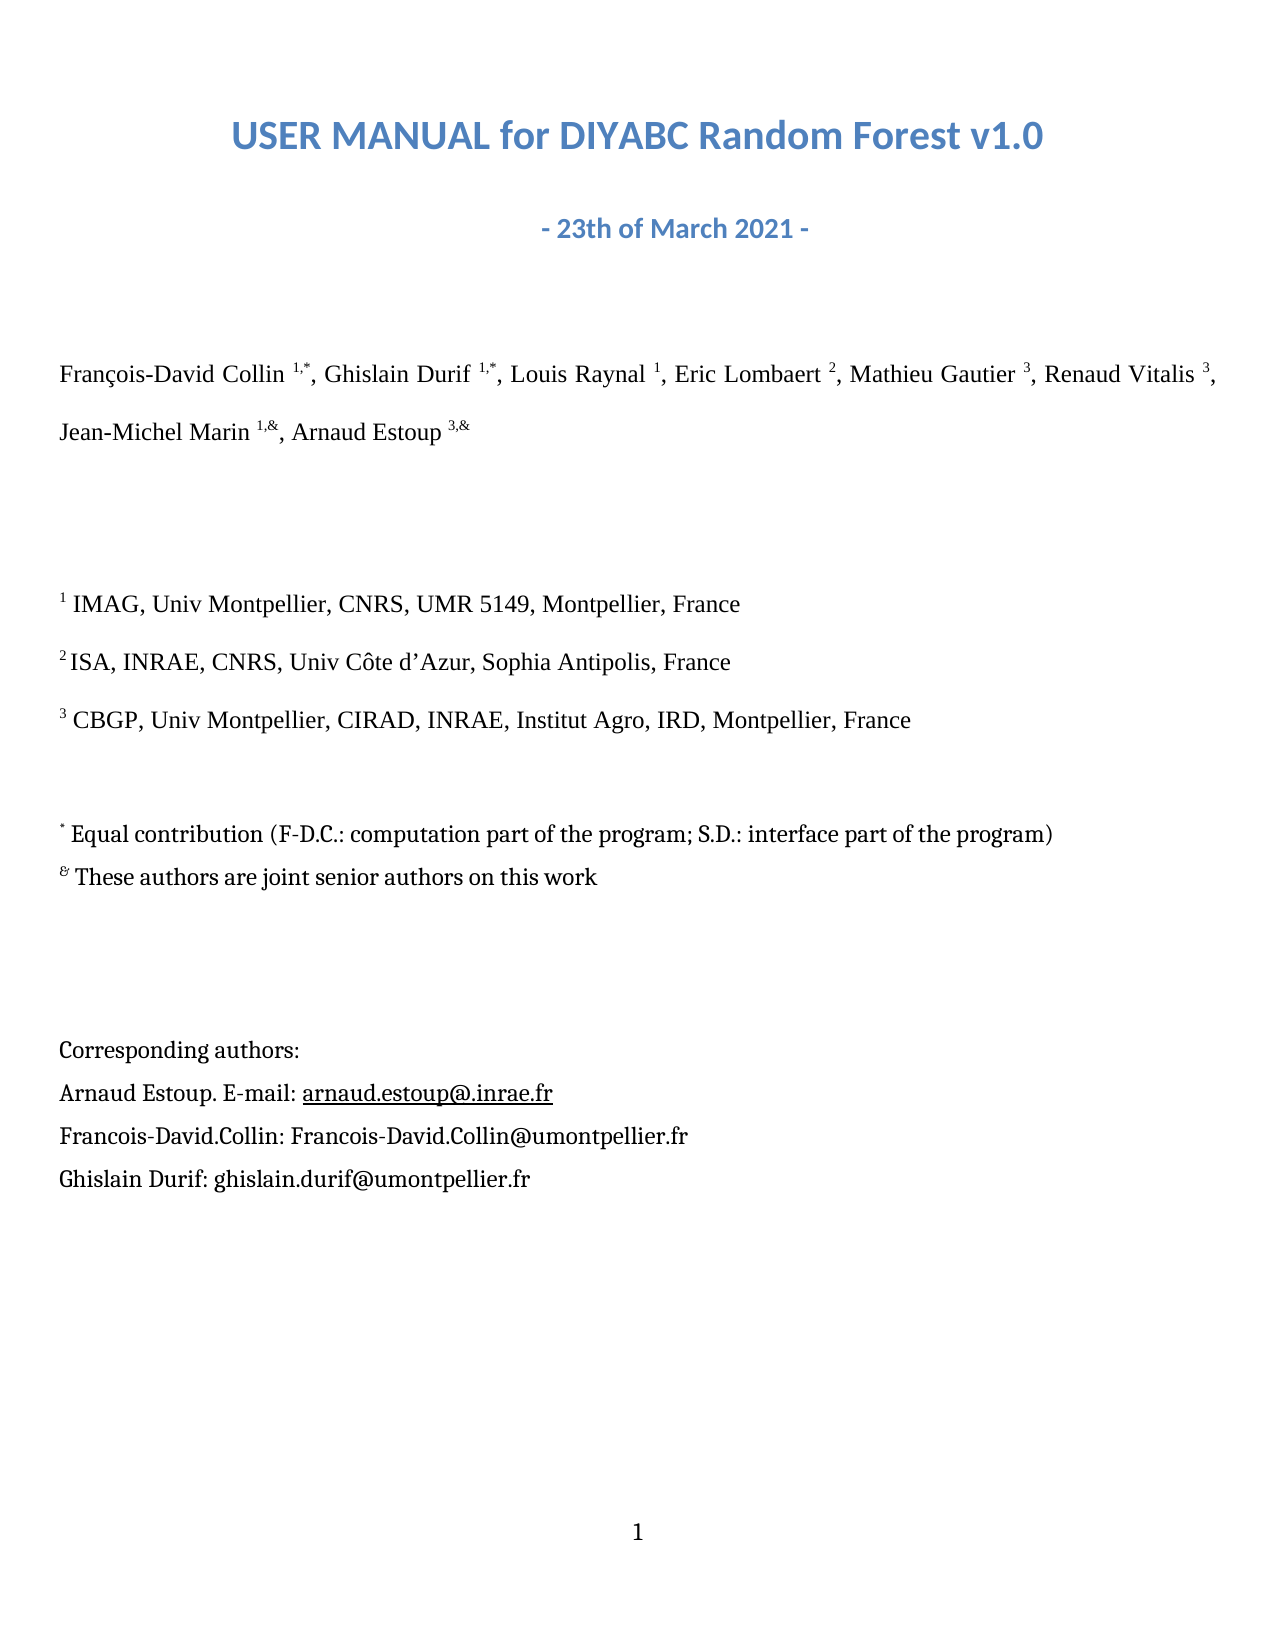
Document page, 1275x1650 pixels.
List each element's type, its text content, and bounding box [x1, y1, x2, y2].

text 1 IMAG, Univ Montpellier, CNRS, UMR 5149, Montpellier, France [59, 589, 1216, 618]
text * Equal contribution (F-D.C.: computation part of the program; S.D.: interface part of the program) [59, 820, 1216, 849]
text François-David Collin 1,*, Ghislain Durif 1,*, Louis Raynal 1, Eric Lombaert 2, Mathieu Gautier 3, Renaud Vitalis 3, Jean-Michel Marin 1,&, Arnaud Estoup 3,& [59, 359, 1216, 446]
subtitle - 23th of March 2021 - [134, 210, 1216, 246]
text Francois-David.Collin: Francois-David.Collin@umontpellier.fr [59, 1122, 1216, 1151]
text 3 CBGP, Univ Montpellier, CIRAD, INRAE, Institut Agro, IRD, Montpellier, France [59, 705, 1216, 734]
text Arnaud Estoup. E-mail: arnaud.estoup@.inrae.fr [59, 1079, 1216, 1108]
text & These authors are joint senior authors on this work [59, 863, 1216, 892]
text 2 ISA, INRAE, CNRS, Univ Côte d’Azur, Sophia Antipolis, France [59, 647, 1216, 676]
text Corresponding authors: [59, 1036, 1216, 1064]
subtitle USER MANUAL for DIYABC Random Forest v1.0 [59, 109, 1216, 160]
text Ghislain Durif: ghislain.durif@umontpellier.fr [59, 1165, 1216, 1194]
